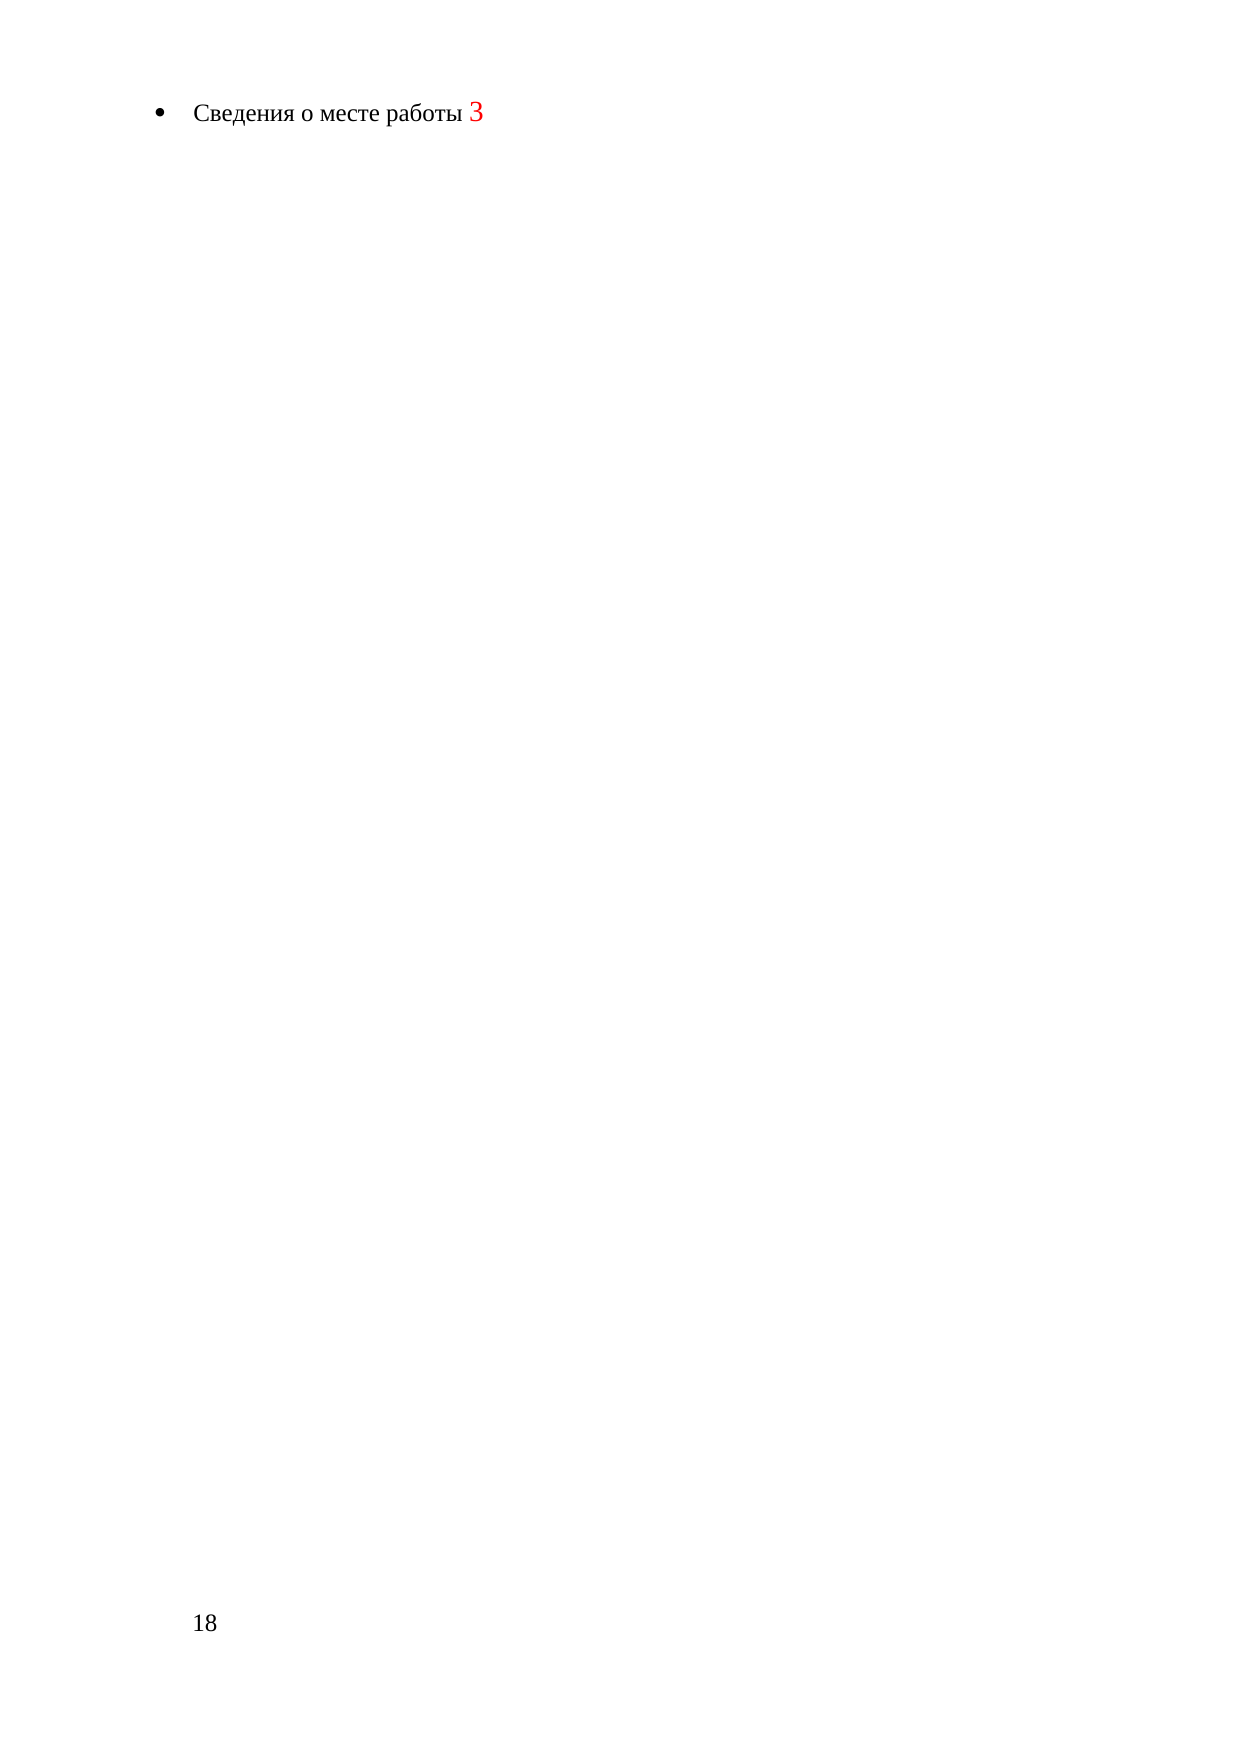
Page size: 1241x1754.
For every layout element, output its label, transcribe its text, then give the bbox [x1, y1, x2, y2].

list Сведения о месте работы 3 [156, 94, 1152, 127]
